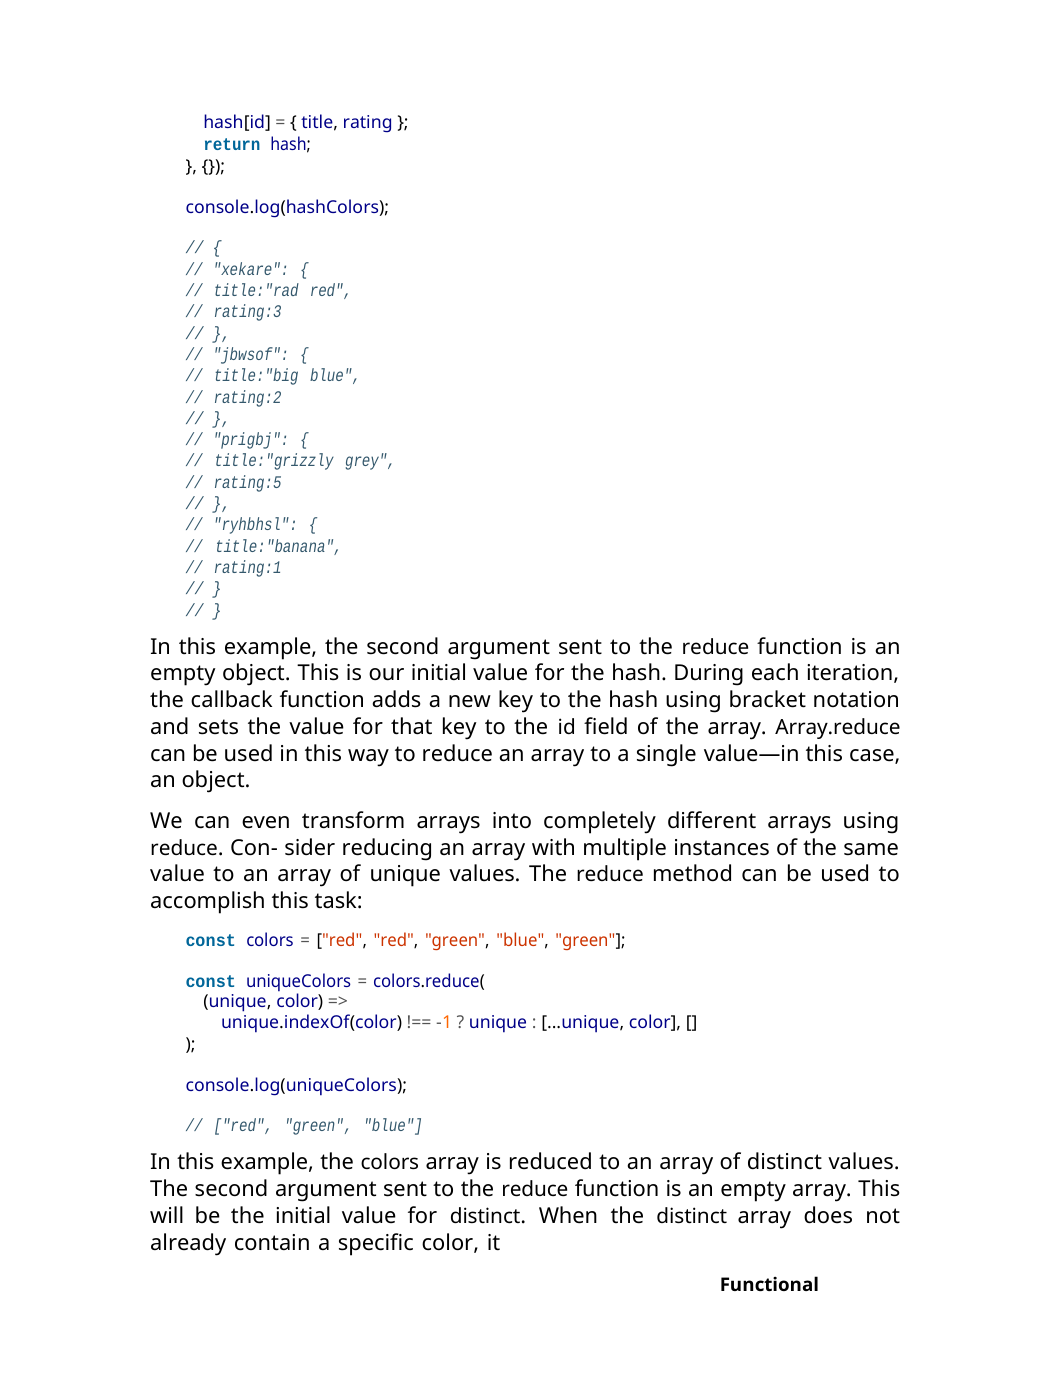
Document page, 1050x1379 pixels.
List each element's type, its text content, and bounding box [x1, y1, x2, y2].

text // title:"big blue", [185, 367, 987, 387]
text const colors = ["red", "red", "green", "blue", "green"]; [185, 927, 987, 951]
text // rating:5 [185, 473, 987, 493]
text ); [185, 1033, 987, 1055]
text // rating:2 [185, 388, 987, 408]
text }, {}); [185, 154, 987, 177]
text // }, [185, 324, 987, 344]
text In this example, the second argument sent to the reduce function is an empty object. This is our initial value for the hash. During each iteration, the callback function adds a new key to the hash using bracket notation and sets the value for that key to the id field of the array. Array.reduce can be used in this way to reduce an array to a single value—in this case, an object. [150, 633, 900, 794]
text // title:"grizzly grey", [185, 452, 987, 472]
text We can even transform arrays into completely different arrays using reduce. Con‐ sider reducing an array with multiple instances of the same value to an array of unique values. The reduce method can be used to accomplish this task: [150, 808, 900, 915]
text console.log(uniqueColors); [185, 1072, 987, 1096]
text // "jbwsof": { [185, 346, 987, 366]
text unique.indexOf(color) !== -1 ? unique : [...unique, color], [] [203, 1012, 745, 1033]
text // }, [185, 495, 987, 515]
text return hash; [203, 133, 987, 154]
text console.log(hashColors); [185, 195, 987, 219]
text // }, [185, 409, 987, 430]
text In this example, the colors array is reduced to an array of distinct values. The second argument sent to the reduce function is an empty array. This will be the initial value for distinct. When the distinct array does not already contain a specific color, it [150, 1148, 900, 1257]
text // title:"banana", [185, 537, 987, 557]
text // ["red", "green", "blue"] [185, 1117, 987, 1137]
text hash[id] = { title, rating }; [203, 110, 987, 133]
text // { [185, 239, 987, 259]
text // } [185, 580, 987, 600]
text // "ryhbhsl": { [185, 516, 987, 536]
text // "prigbj": { [185, 431, 987, 451]
text // rating:1 [185, 559, 987, 579]
text // rating:3 [185, 303, 987, 323]
text // title:"rad red", [185, 282, 987, 302]
text // } [185, 601, 987, 621]
text // "xekare": { [185, 261, 987, 281]
text const uniqueColors = colors.reduce( (unique, color) => [185, 971, 550, 1012]
